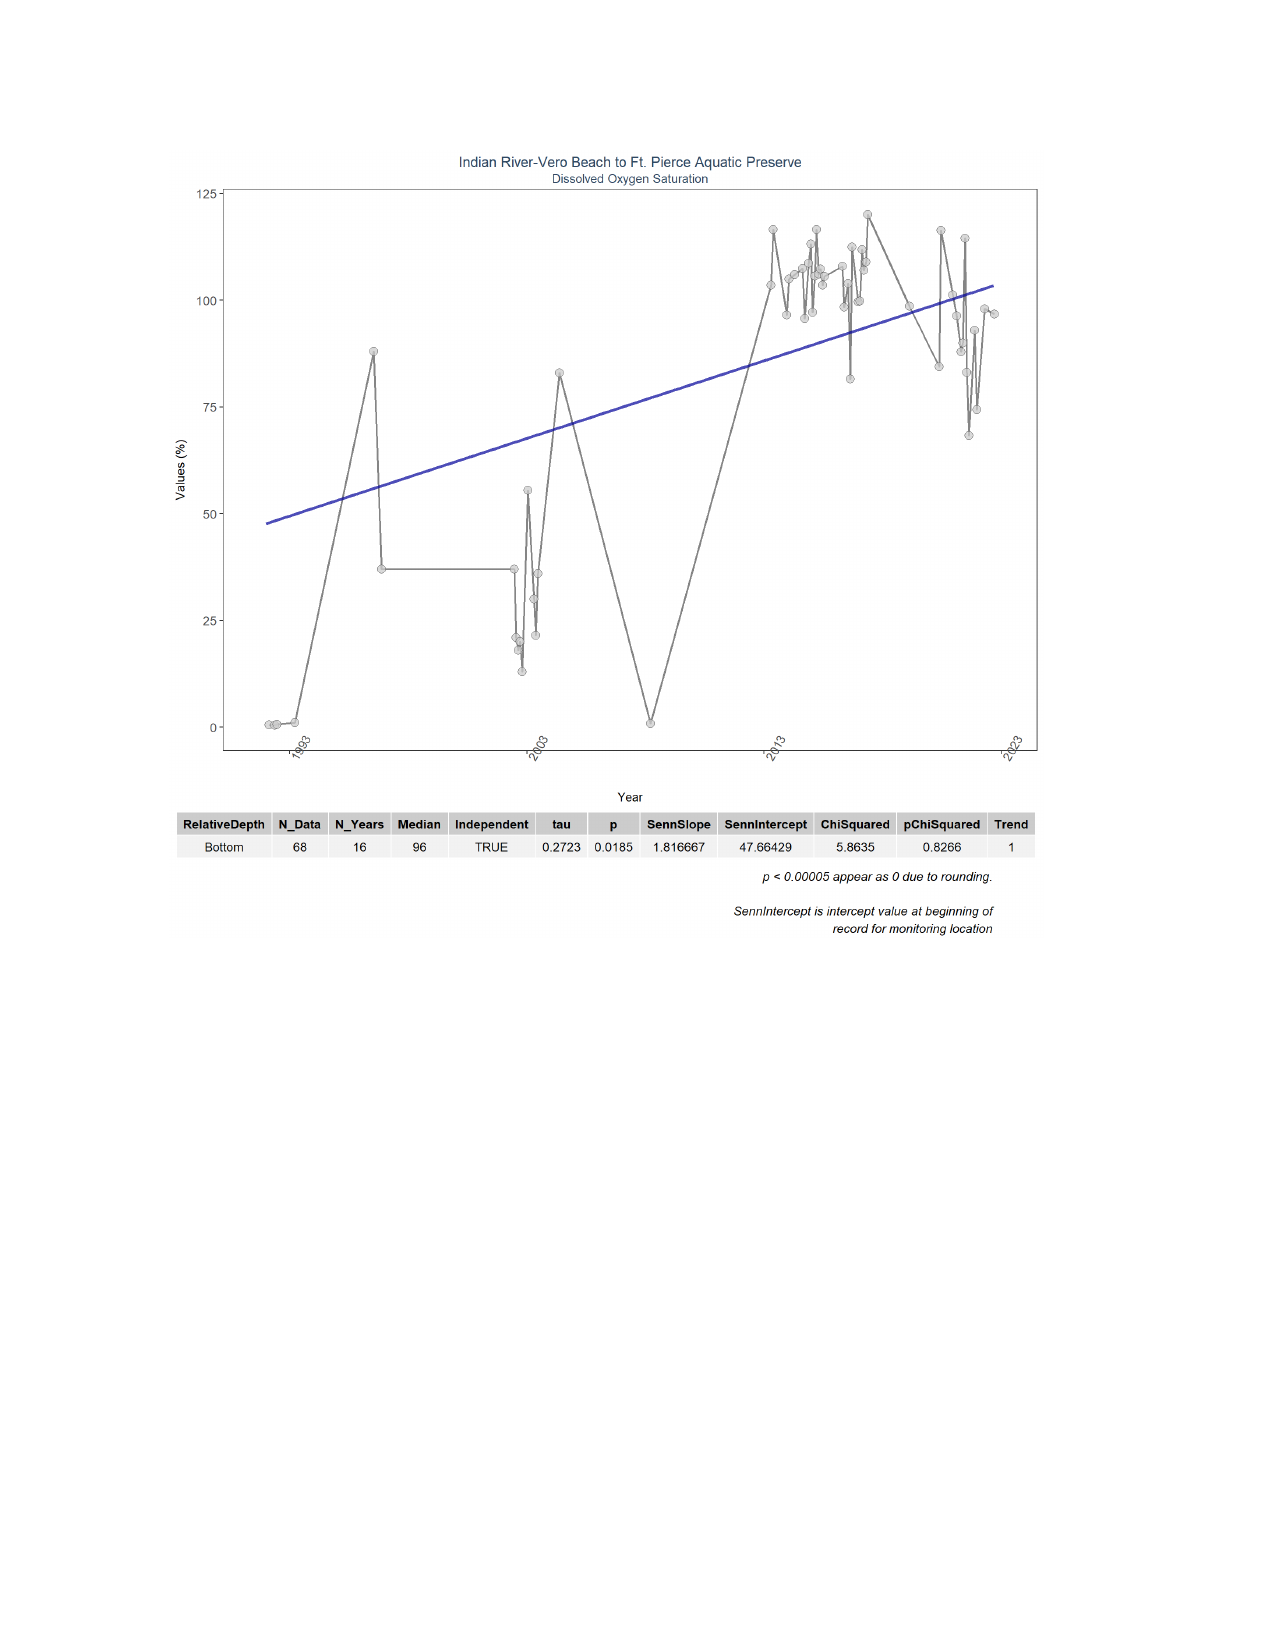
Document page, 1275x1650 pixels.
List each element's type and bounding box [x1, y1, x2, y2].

picture [168, 150, 1044, 938]
